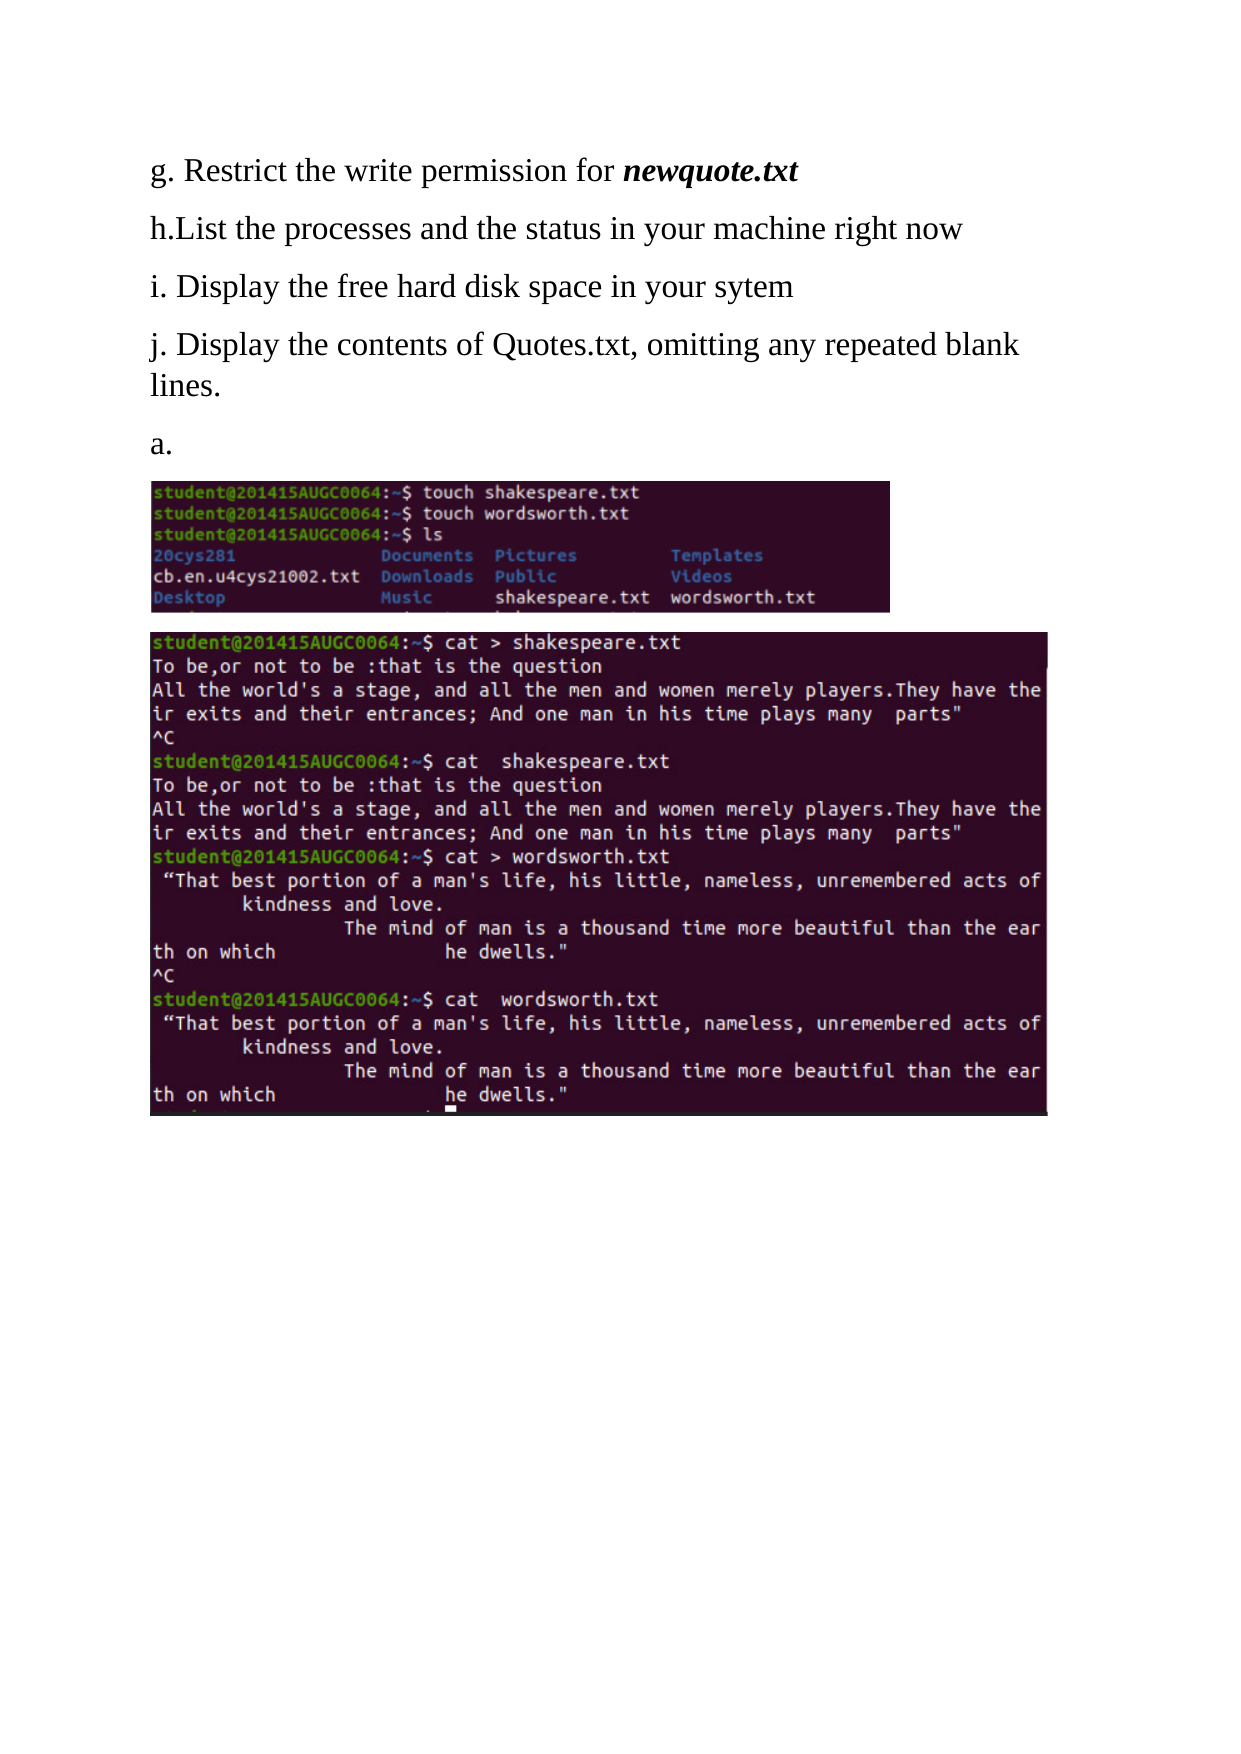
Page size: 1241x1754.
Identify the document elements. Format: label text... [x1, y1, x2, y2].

text a. [150, 423, 1090, 462]
text i. Display the free hard disk space in your sytem [150, 266, 1090, 304]
picture [150, 481, 890, 614]
text h.List the processes and the status in your machine right now [150, 208, 1090, 246]
text g. Restrict the write permission for newquote.txt [150, 150, 1090, 188]
text j. Display the contents of Quotes.txt, omitting any repeated blank lines. [150, 324, 1090, 404]
picture [150, 632, 1048, 1116]
